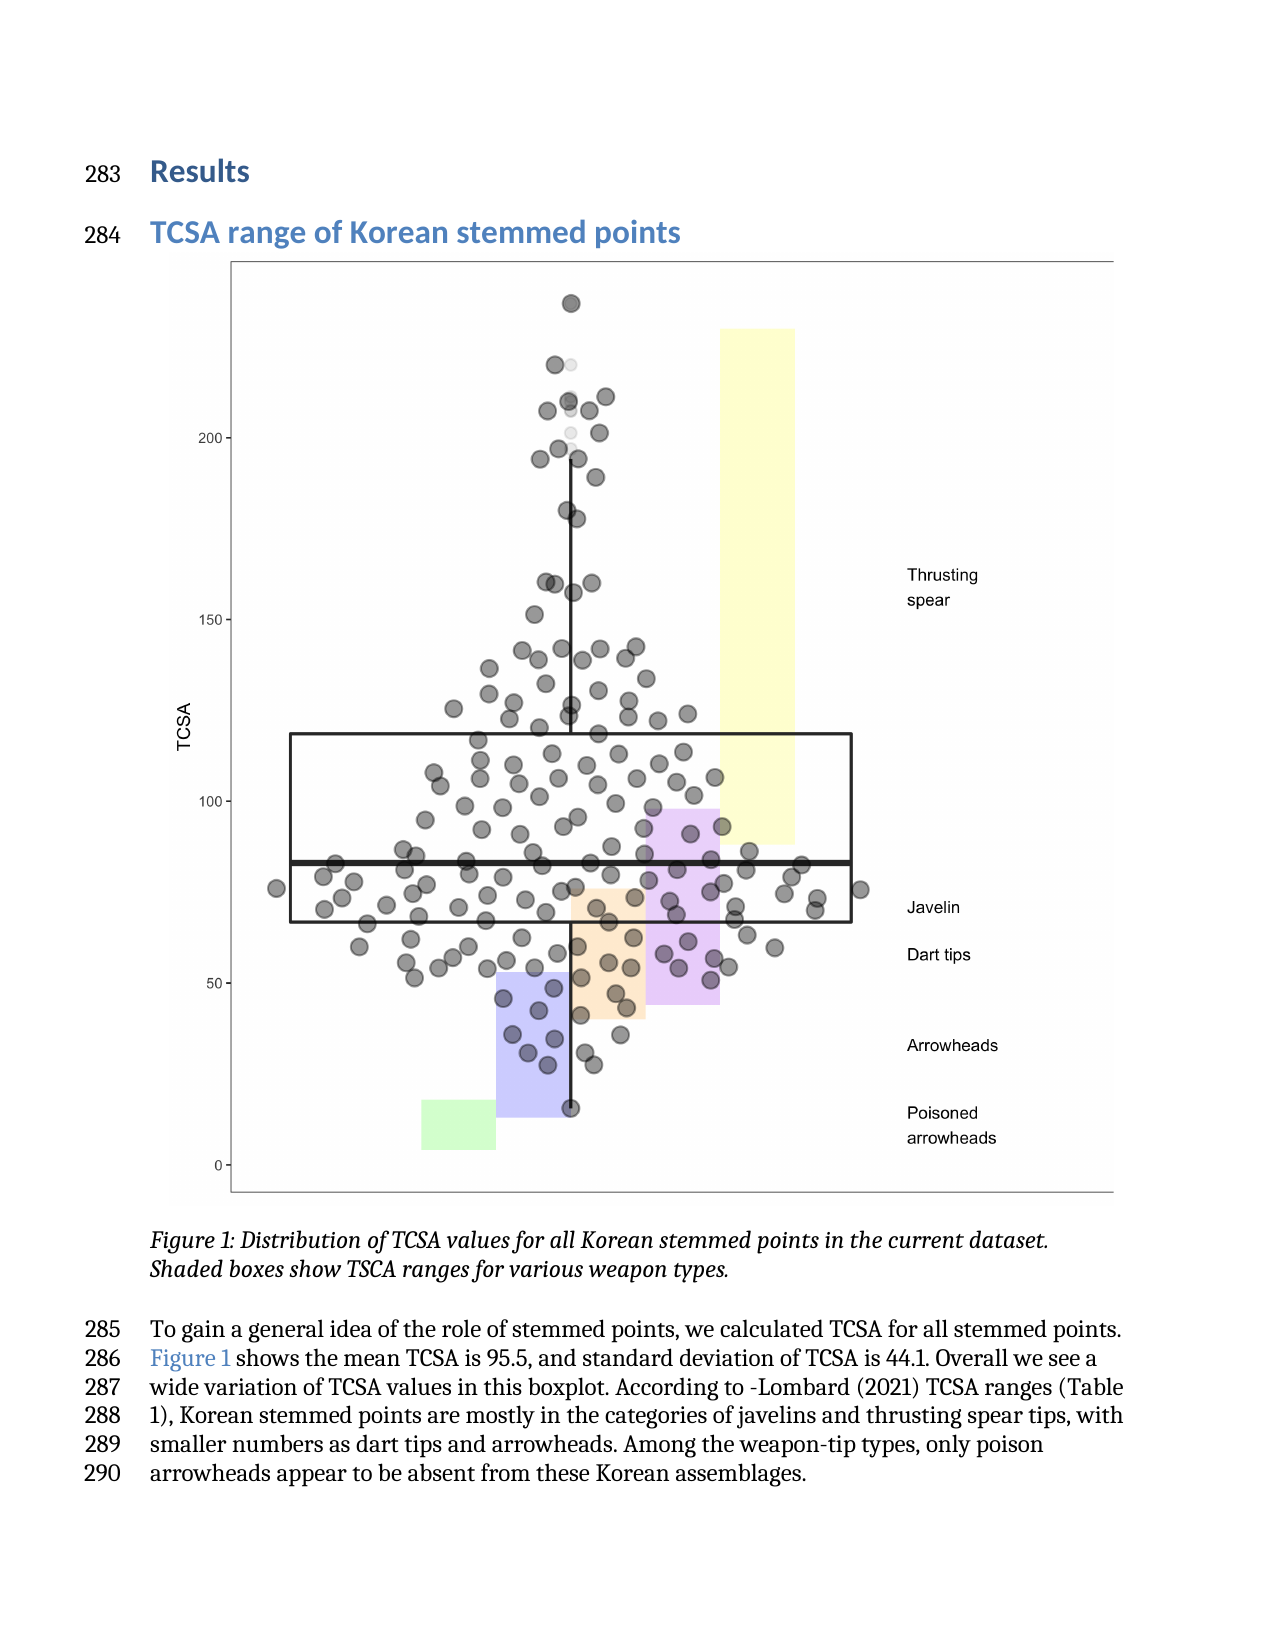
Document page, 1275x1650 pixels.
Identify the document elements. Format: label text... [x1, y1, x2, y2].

subtitle TCSA range of Korean stemmed points [150, 212, 1125, 252]
text To gain a general idea of the role of stemmed points, we calculated TCSA for all stemmed points. Figure 1 shows the mean TCSA is 95.5, and standard deviation of TCSA is 44.1. Overall we see a wide variation of TCSA values in this boxplot. According to -Lombard (2021) TCSA ranges (Table 1), Korean stemmed points are mostly in the categories of javelins and thrusting spear tips, with smaller numbers as dart tips and arrowheads. Among the weapon-tip types, only poison arrowheads appear to be absent from these Korean assemblages. [150, 1315, 1125, 1488]
picture [168, 252, 1114, 1206]
table_header Figure 1: Distribution of TCSA values for all Korean stemmed points in the current dataset. Shaded boxes show TSCA ranges for various weapon types. [139, 252, 1114, 1296]
subtitle Results [150, 150, 1125, 191]
